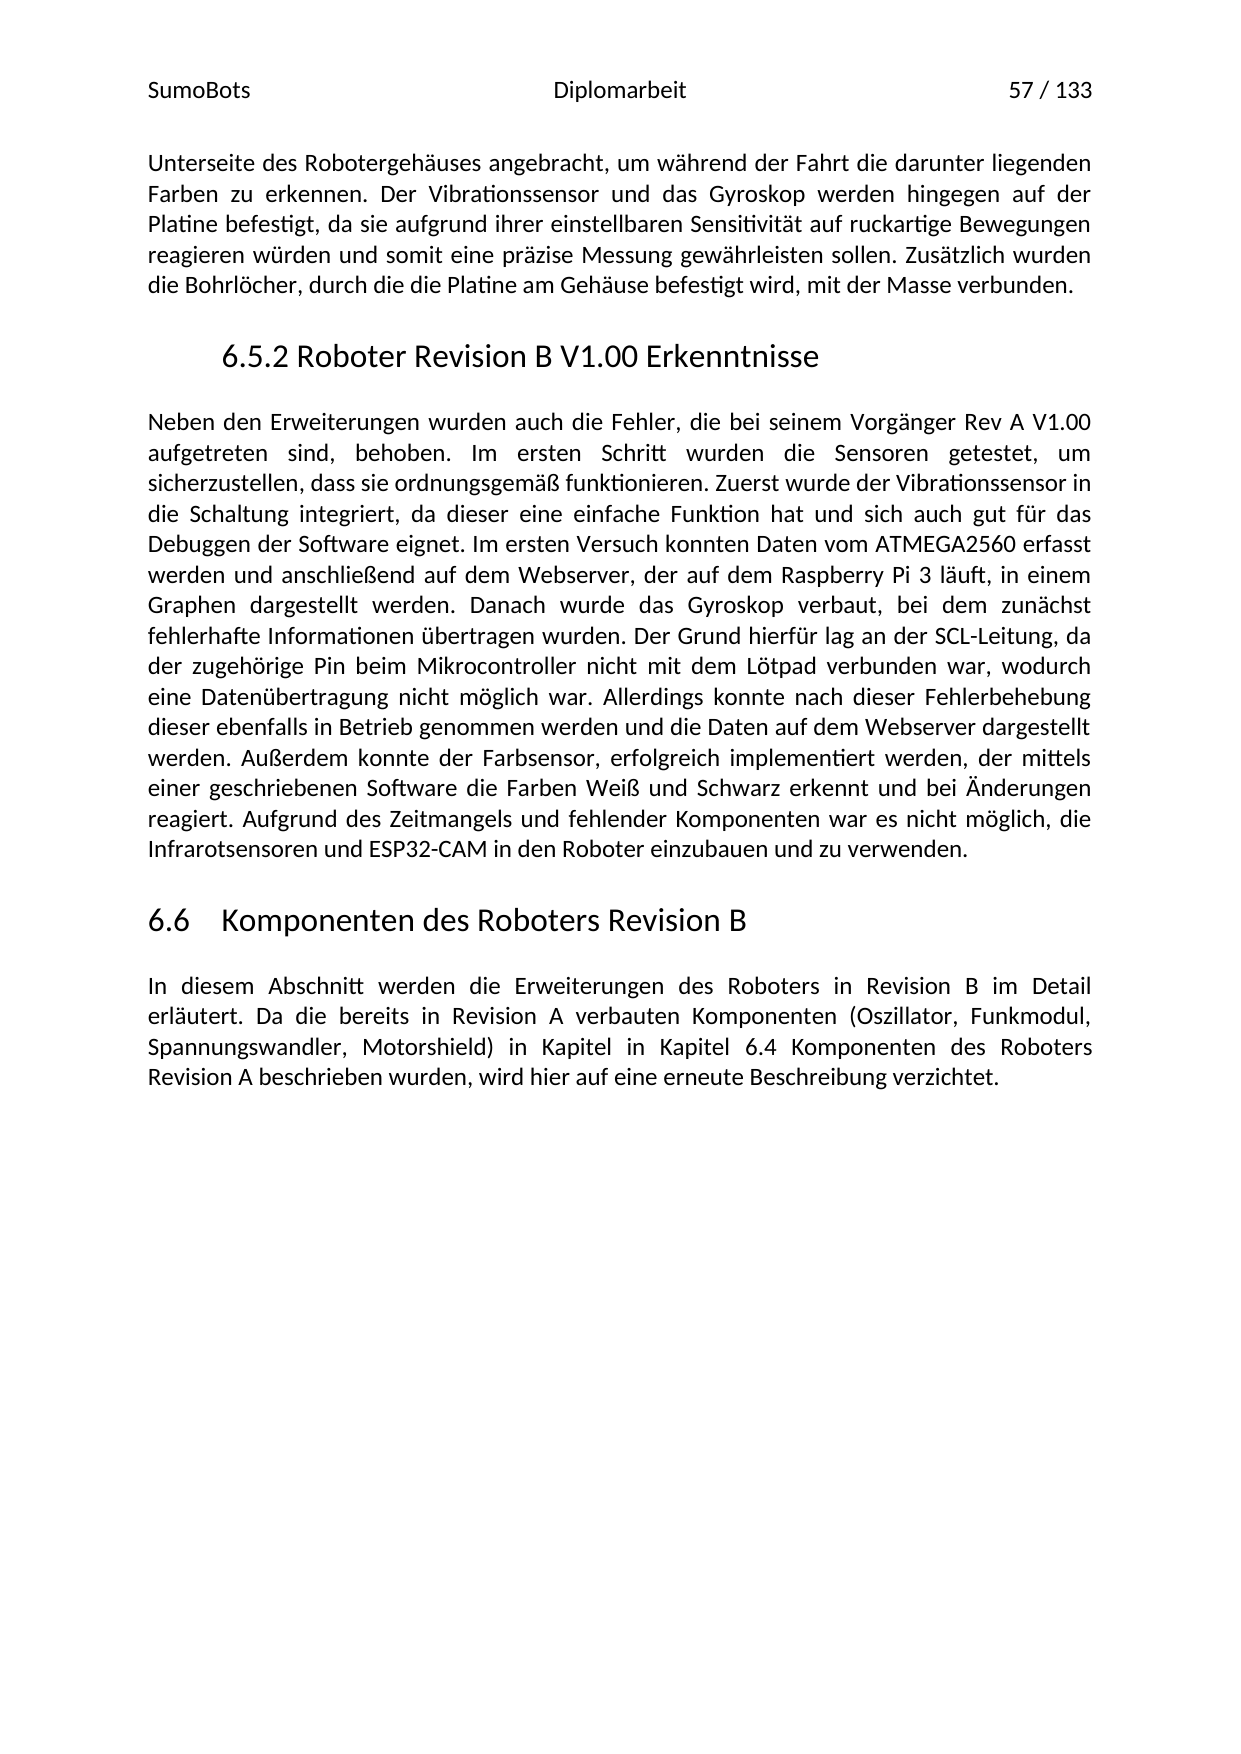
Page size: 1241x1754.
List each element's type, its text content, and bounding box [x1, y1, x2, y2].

subtitle Roboter Revision B V1.00 Erkenntnisse [221, 335, 1093, 376]
text Neben den Erweiterungen wurden auch die Fehler, die bei seinem Vorgänger Rev A V1.00 aufgetreten sind, behoben. Im ersten Schritt wurden die Sensoren getestet, um sicherzustellen, dass sie ordnungsgemäß funktionieren. Zuerst wurde der Vibrationssensor in die Schaltung integriert, da dieser eine einfache Funktion hat und sich auch gut für das Debuggen der Software eignet. Im ersten Versuch konnten Daten vom ATMEGA2560 erfasst werden und anschließend auf dem Webserver, der auf dem Raspberry Pi 3 läuft, in einem Graphen dargestellt werden. Danach wurde das Gyroskop verbaut, bei dem zunächst fehlerhafte Informationen übertragen wurden. Der Grund hierfür lag an der SCL-Leitung, da der zugehörige Pin beim Mikrocontroller nicht mit dem Lötpad verbunden war, wodurch eine Datenübertragung nicht möglich war. Allerdings konnte nach dieser Fehlerbehebung dieser ebenfalls in Betrieb genommen werden und die Daten auf dem Webserver dargestellt werden. Außerdem konnte der Farbsensor, erfolgreich implementiert werden, der mittels einer geschriebenen Software die Farben Weiß und Schwarz erkennt und bei Änderungen reagiert. Aufgrund des Zeitmangels und fehlender Komponenten war es nicht möglich, die Infrarotsensoren und ESP32-CAM in den Roboter einzubauen und zu verwenden. [148, 406, 1093, 864]
subtitle Komponenten des Roboters Revision B [148, 899, 1093, 939]
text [148, 148, 1093, 300]
text In diesem Abschnitt werden die Erweiterungen des Roboters in Revision B im Detail erläutert. Da die bereits in Revision A verbauten Komponenten (Oszillator, Funkmodul, Spannungswandler, Motorshield) in Kapitel in Kapitel 6.4 Komponenten des Roboters Revision A beschrieben wurden, wird hier auf eine erneute Beschreibung verzichtet. [148, 970, 1093, 1092]
